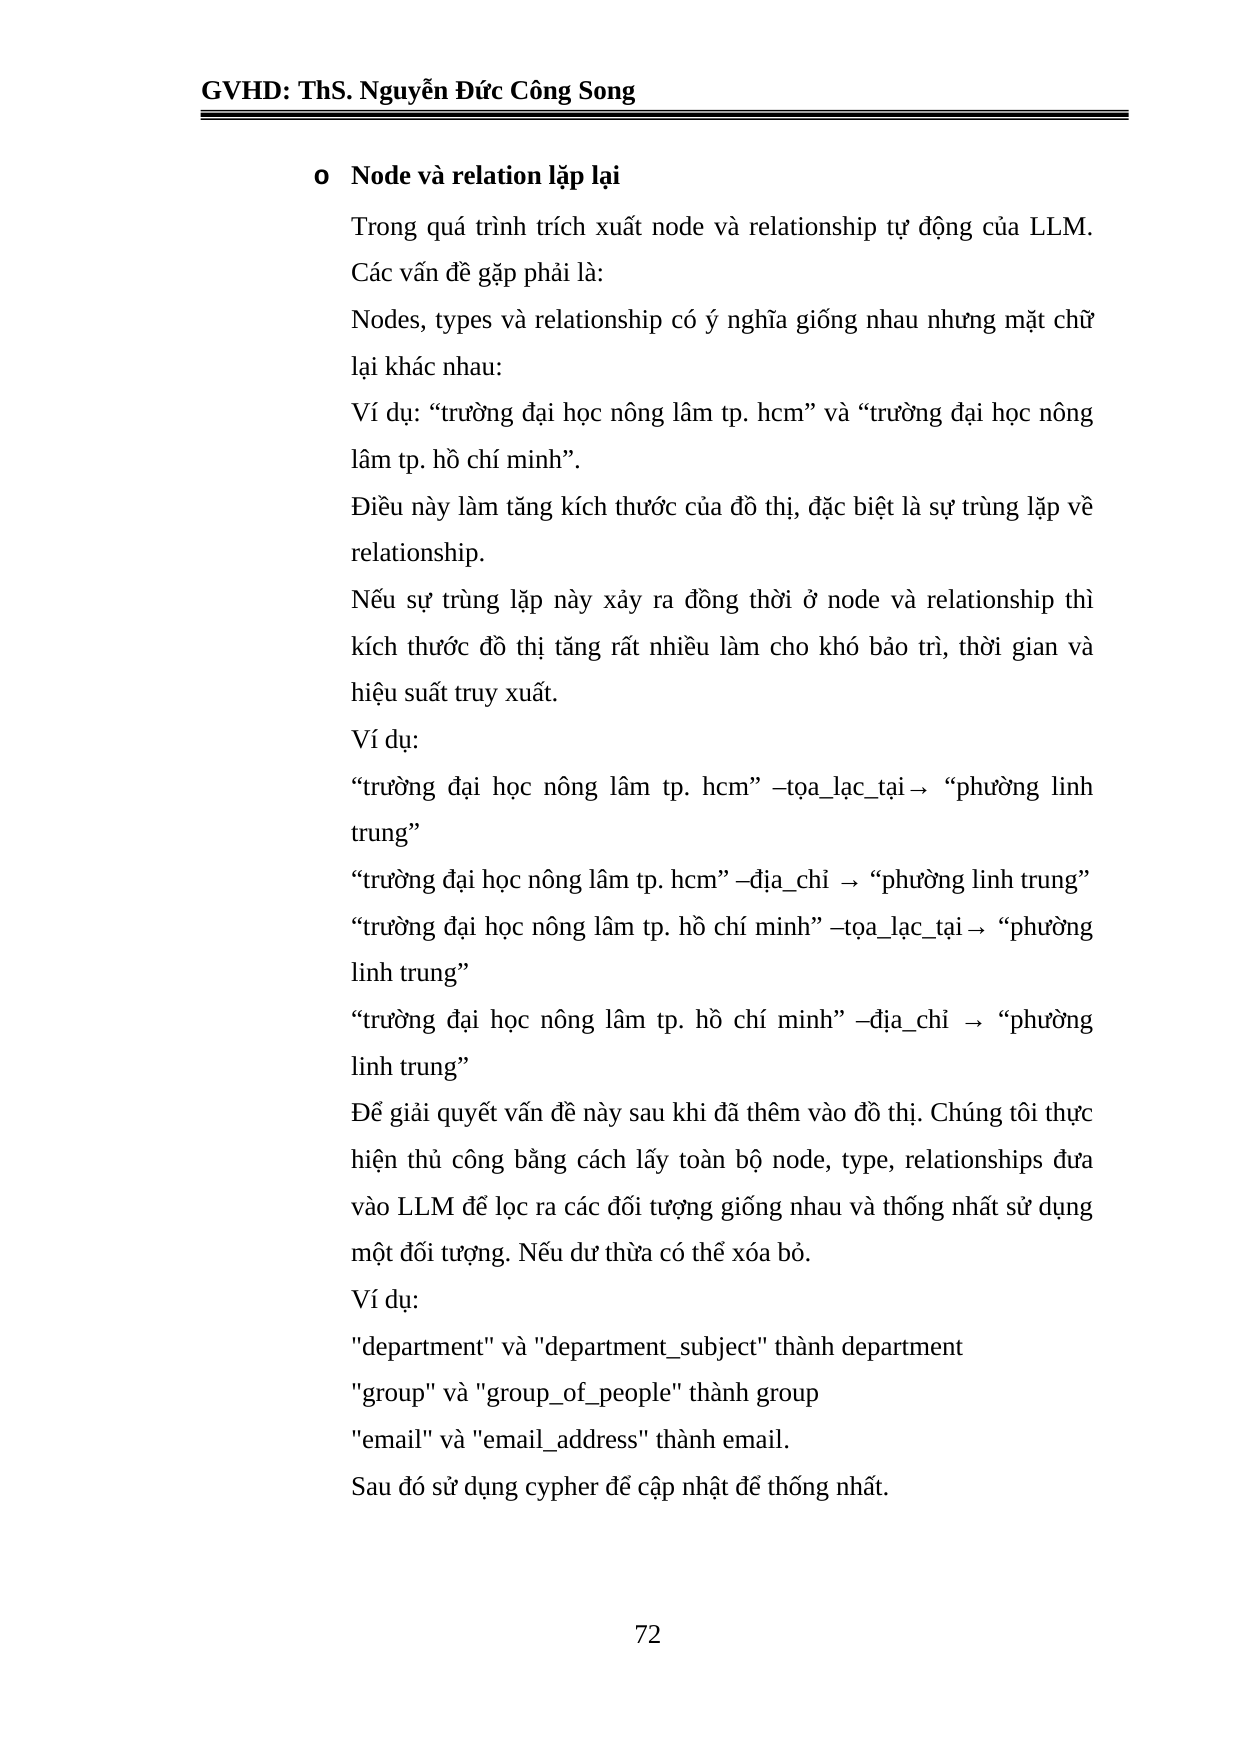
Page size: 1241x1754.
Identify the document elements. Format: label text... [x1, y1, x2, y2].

list “trường đại học nông lâm tp. hcm” –địa_chỉ → “phường linh trung” [351, 863, 1094, 894]
list Ví dụ: [351, 723, 1094, 754]
list "group" và "group_of_people" thành group [351, 1376, 1094, 1407]
list Ví dụ: [351, 1283, 1094, 1314]
list Nodes, types và relationship có ý nghĩa giống nhau nhưng mặt chữ lại khác nhau: [351, 303, 1094, 381]
list Trong quá trình trích xuất node và relationship tự động của LLM. Các vấn đề gặp phải là: [351, 209, 1094, 287]
list Sau đó sử dụng cypher để cập nhật để thống nhất. [351, 1469, 1094, 1501]
list Ví dụ: “trường đại học nông lâm tp. hcm” và “trường đại học nông lâm tp. hồ chí minh”. [351, 396, 1094, 474]
list Điều này làm tăng kích thước của đồ thị, đặc biệt là sự trùng lặp về relationship. [351, 489, 1094, 567]
list Node và relation lặp lại [313, 159, 1094, 193]
list “trường đại học nông lâm tp. hồ chí minh” –tọa_lạc_tại→ “phường linh trung” [351, 909, 1094, 987]
list Để giải quyết vấn đề này sau khi đã thêm vào đồ thị. Chúng tôi thực hiện thủ công bằng cách lấy toàn bộ node, type, relationships đưa vào LLM để lọc ra các đối tượng giống nhau và thống nhất sử dụng một đối tượng. Nếu dư thừa có thể xóa bỏ. [351, 1096, 1094, 1267]
list “trường đại học nông lâm tp. hcm” –tọa_lạc_tại→ “phường linh trung” [351, 769, 1094, 847]
list "department" và "department_subject" thành department [351, 1329, 1094, 1361]
list "email" và "email_address" thành email. [351, 1423, 1094, 1454]
list Nếu sự trùng lặp này xảy ra đồng thời ở node và relationship thì kích thước đồ thị tăng rất nhiều làm cho khó bảo trì, thời gian và hiệu suất truy xuất. [351, 583, 1094, 707]
list “trường đại học nông lâm tp. hồ chí minh” –địa_chỉ → “phường linh trung” [351, 1003, 1094, 1081]
